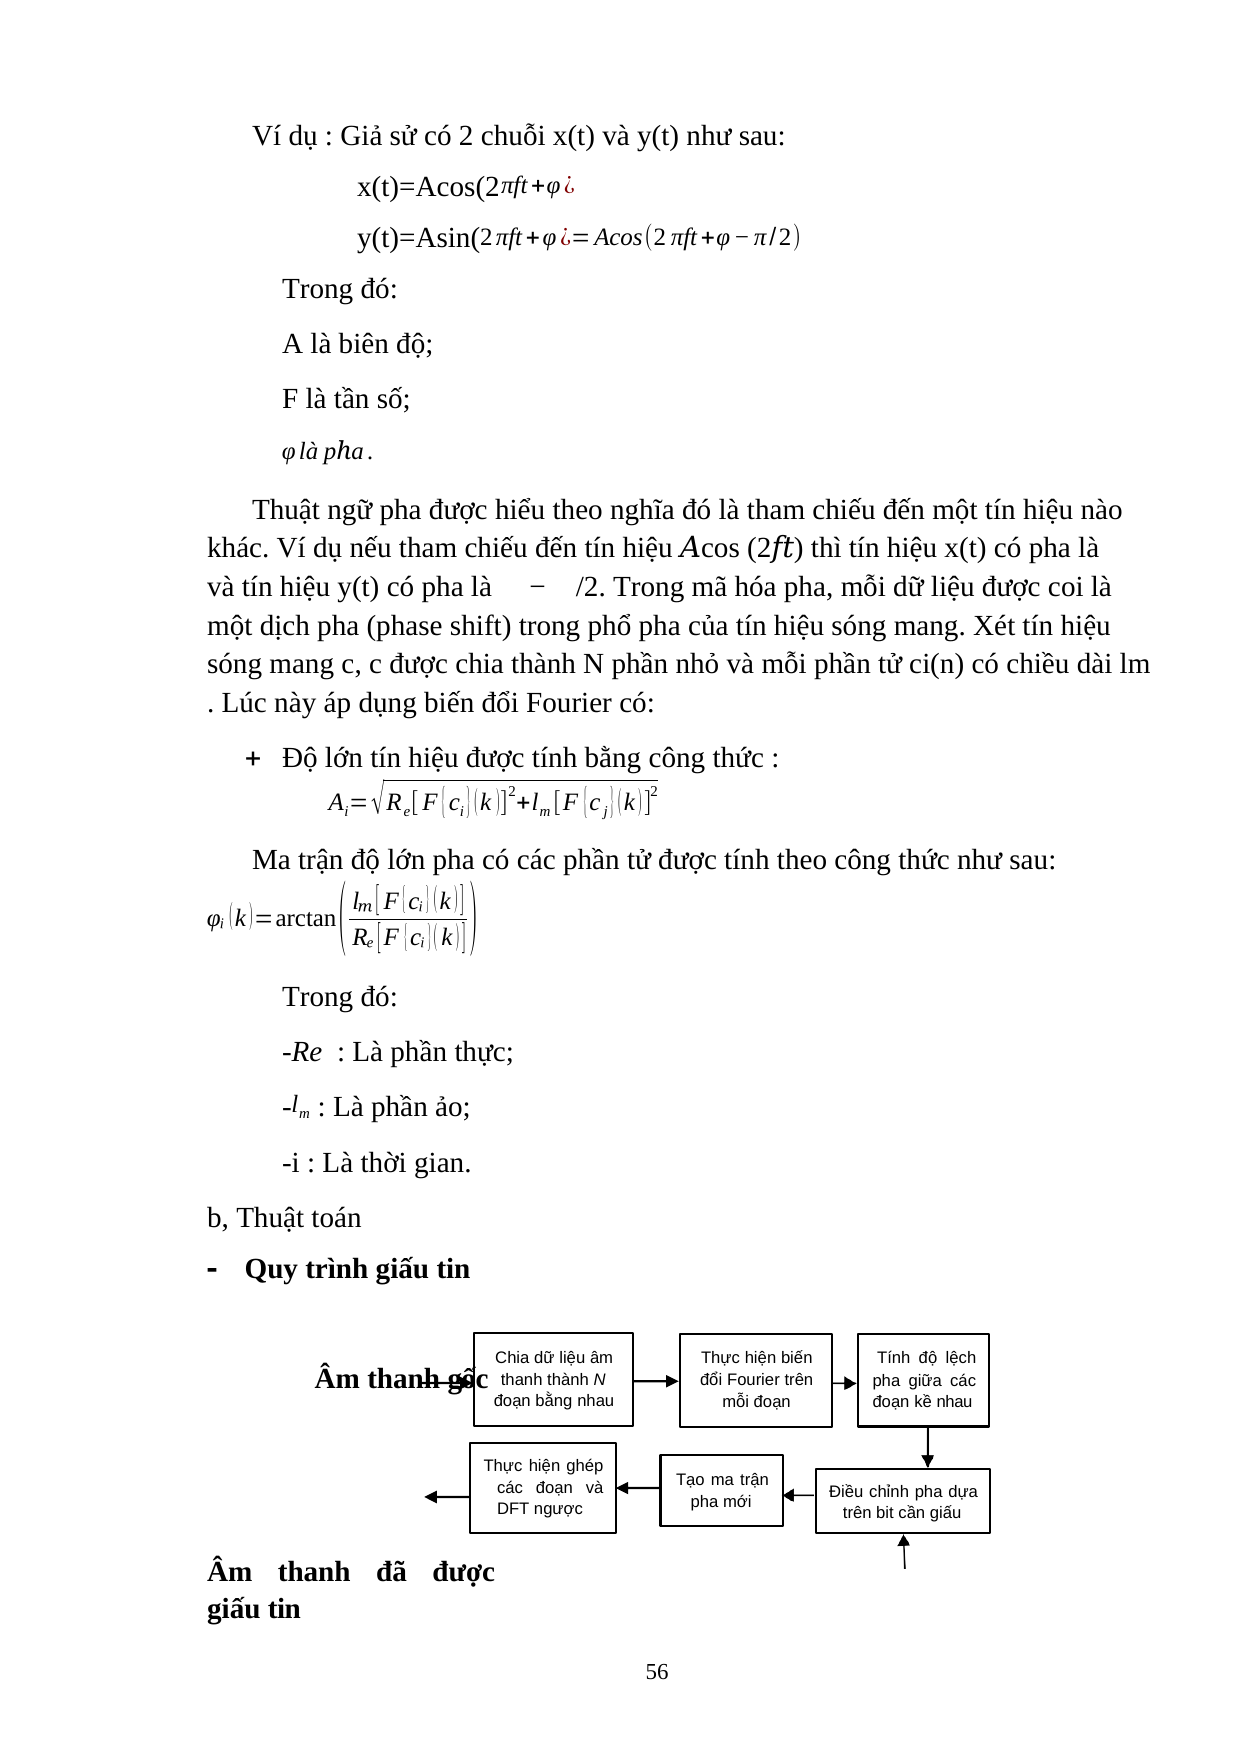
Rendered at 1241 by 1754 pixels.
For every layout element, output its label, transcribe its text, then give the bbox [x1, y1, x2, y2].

list x(t)=Acos(2 [282, 169, 1152, 203]
list y(t)=Asin( [282, 220, 1152, 254]
text A là biên độ; [207, 326, 1152, 360]
picture [897, 1534, 910, 1569]
picture [921, 1428, 934, 1468]
text Thuật ngữ pha được hiểu theo nghĩa đó là tham chiếu đến một tín hiệu nào khác. Ví dụ nếu tham chiếu đến tín hiệu 𝐴cos (2𝜋𝑓𝑡) thì tín hiệu x(t) có pha là 𝜑 và tín hiệu y(t) có pha là 𝜑 − 𝜋/2. Trong mã hóa pha, mỗi dữ liệu được coi là một dịch pha (phase shift) trong phổ pha của tín hiệu sóng mang. Xét tín hiệu sóng mang c, c được chia thành N phần nhỏ và mỗi phần tử ci(n) có chiều dài lm . Lúc này áp dụng biến đổi Fourier có: [207, 492, 1152, 718]
text b, Thuật toán [207, 1200, 1152, 1233]
list Độ lớn tín hiệu được tính bằng công thức : [244, 740, 1152, 774]
picture [784, 1488, 814, 1502]
text Âm thanh đã được giấu tin [207, 1554, 495, 1625]
text -i : Là thời gian. [207, 1145, 1152, 1178]
text Trong đó: [207, 979, 1152, 1013]
text Âm thanh gốc [314, 1362, 1152, 1395]
text F là tần số; [207, 382, 1152, 415]
text Ma trận độ lớn pha có các phần tử được tính theo công thức như sau: [207, 842, 1152, 958]
text Trong đó: [207, 271, 1152, 305]
list Quy trình giấu tin [207, 1251, 1152, 1285]
text -Re : Là phần thực; [207, 1034, 1152, 1068]
text - : Là phần ảo; [207, 1089, 1152, 1123]
list Ví dụ : Giả sử có 2 chuỗi x(t) và y(t) như sau: [207, 118, 1152, 152]
